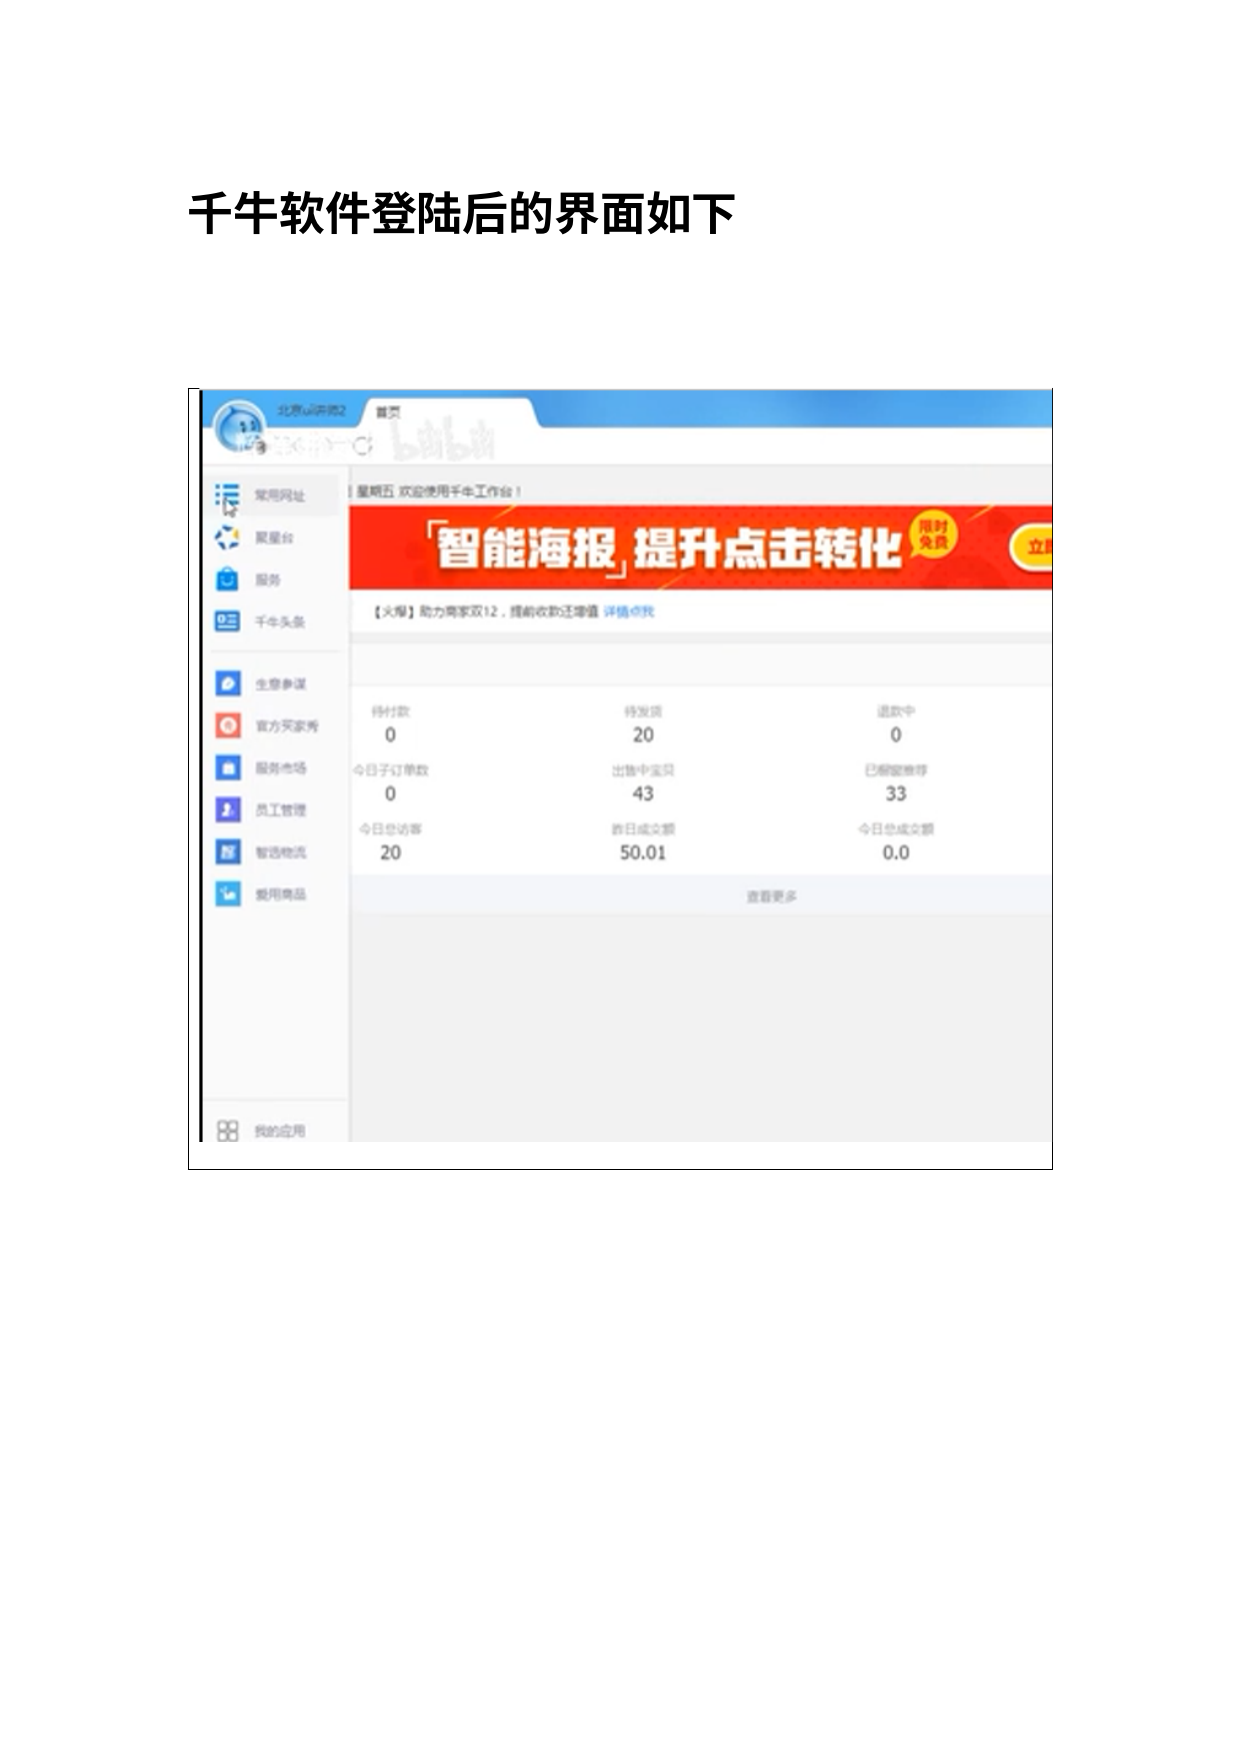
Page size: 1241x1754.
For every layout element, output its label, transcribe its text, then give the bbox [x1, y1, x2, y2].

picture [199, 388, 1053, 1142]
table_header [189, 389, 1052, 1168]
subtitle 千牛软件登陆后的界面如下 [187, 162, 1053, 259]
